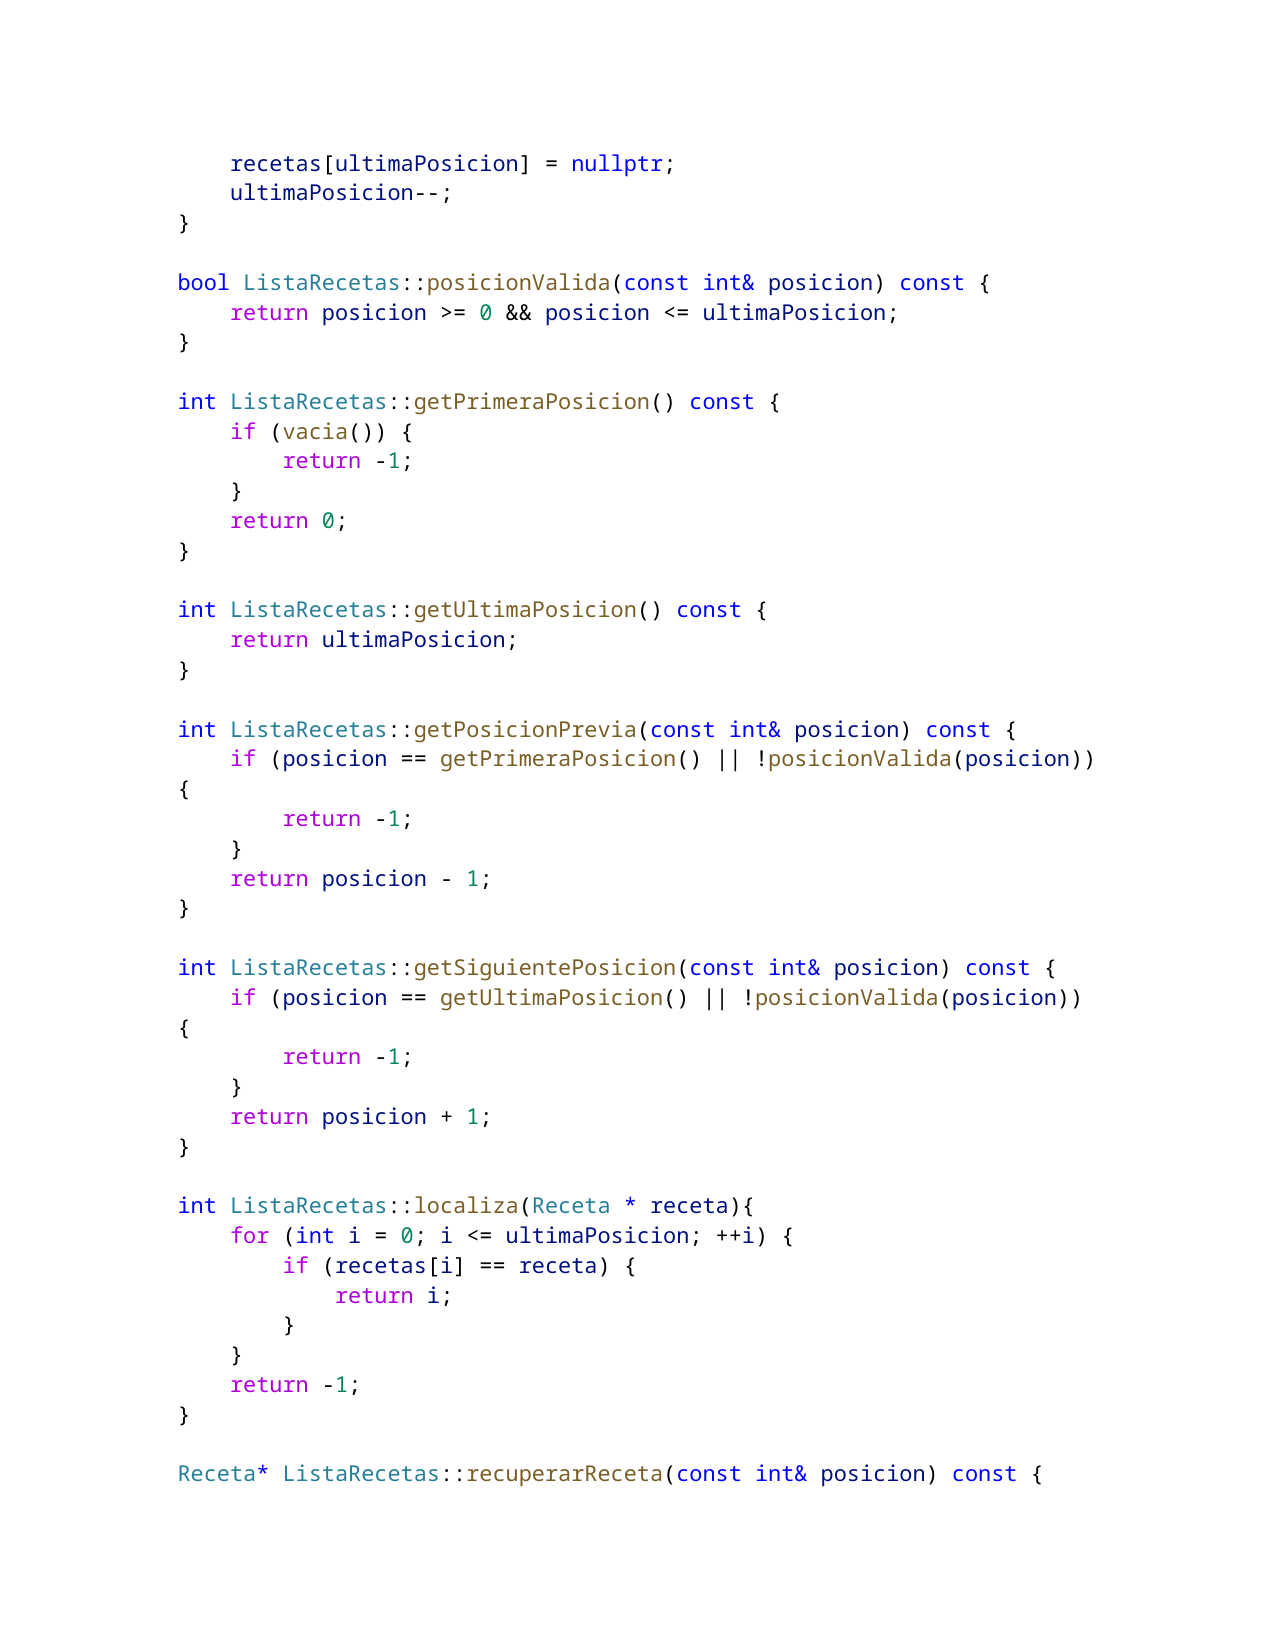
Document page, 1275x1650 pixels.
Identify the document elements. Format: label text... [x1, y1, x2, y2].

text } [177, 1399, 1098, 1429]
text } [177, 475, 1098, 505]
text } [177, 326, 1098, 356]
text if (posicion == getUltimaPosicion() || !posicionValida(posicion)) { [177, 982, 1098, 1041]
text } [177, 207, 1098, 237]
text return posicion >= 0 && posicion <= ultimaPosicion; [177, 297, 1098, 326]
text bool ListaRecetas::posicionValida(const int& posicion) const { [177, 267, 1098, 297]
text recetas[ultimaPosicion] = nullptr; [177, 148, 1098, 177]
text if (recetas[i] == receta) { [177, 1250, 1098, 1280]
text for (int i = 0; i <= ultimaPosicion; ++i) { [177, 1220, 1098, 1250]
text Receta* ListaRecetas::recuperarReceta(const int& posicion) const { [177, 1458, 1098, 1488]
text return -1; [177, 1041, 1098, 1071]
text } [177, 1131, 1098, 1161]
text if (vacia()) { [177, 416, 1098, 446]
text return posicion + 1; [177, 1101, 1098, 1131]
text int ListaRecetas::getSiguientePosicion(const int& posicion) const { [177, 952, 1098, 982]
text return -1; [177, 803, 1098, 833]
text int ListaRecetas::localiza(Receta * receta){ [177, 1190, 1098, 1220]
text } [177, 1339, 1098, 1369]
text } [177, 833, 1098, 863]
text return -1; [177, 446, 1098, 475]
text } [177, 1071, 1098, 1101]
text return i; [177, 1280, 1098, 1309]
text } [177, 535, 1098, 565]
text int ListaRecetas::getPosicionPrevia(const int& posicion) const { [177, 714, 1098, 743]
text } [177, 654, 1098, 684]
text int ListaRecetas::getPrimeraPosicion() const { [177, 386, 1098, 416]
text return 0; [177, 505, 1098, 535]
text if (posicion == getPrimeraPosicion() || !posicionValida(posicion)) { [177, 743, 1098, 803]
text return -1; [177, 1369, 1098, 1399]
text } [177, 1309, 1098, 1339]
text } [177, 892, 1098, 922]
text int ListaRecetas::getUltimaPosicion() const { [177, 594, 1098, 624]
text ultimaPosicion--; [177, 177, 1098, 207]
text return posicion - 1; [177, 863, 1098, 892]
text return ultimaPosicion; [177, 624, 1098, 654]
